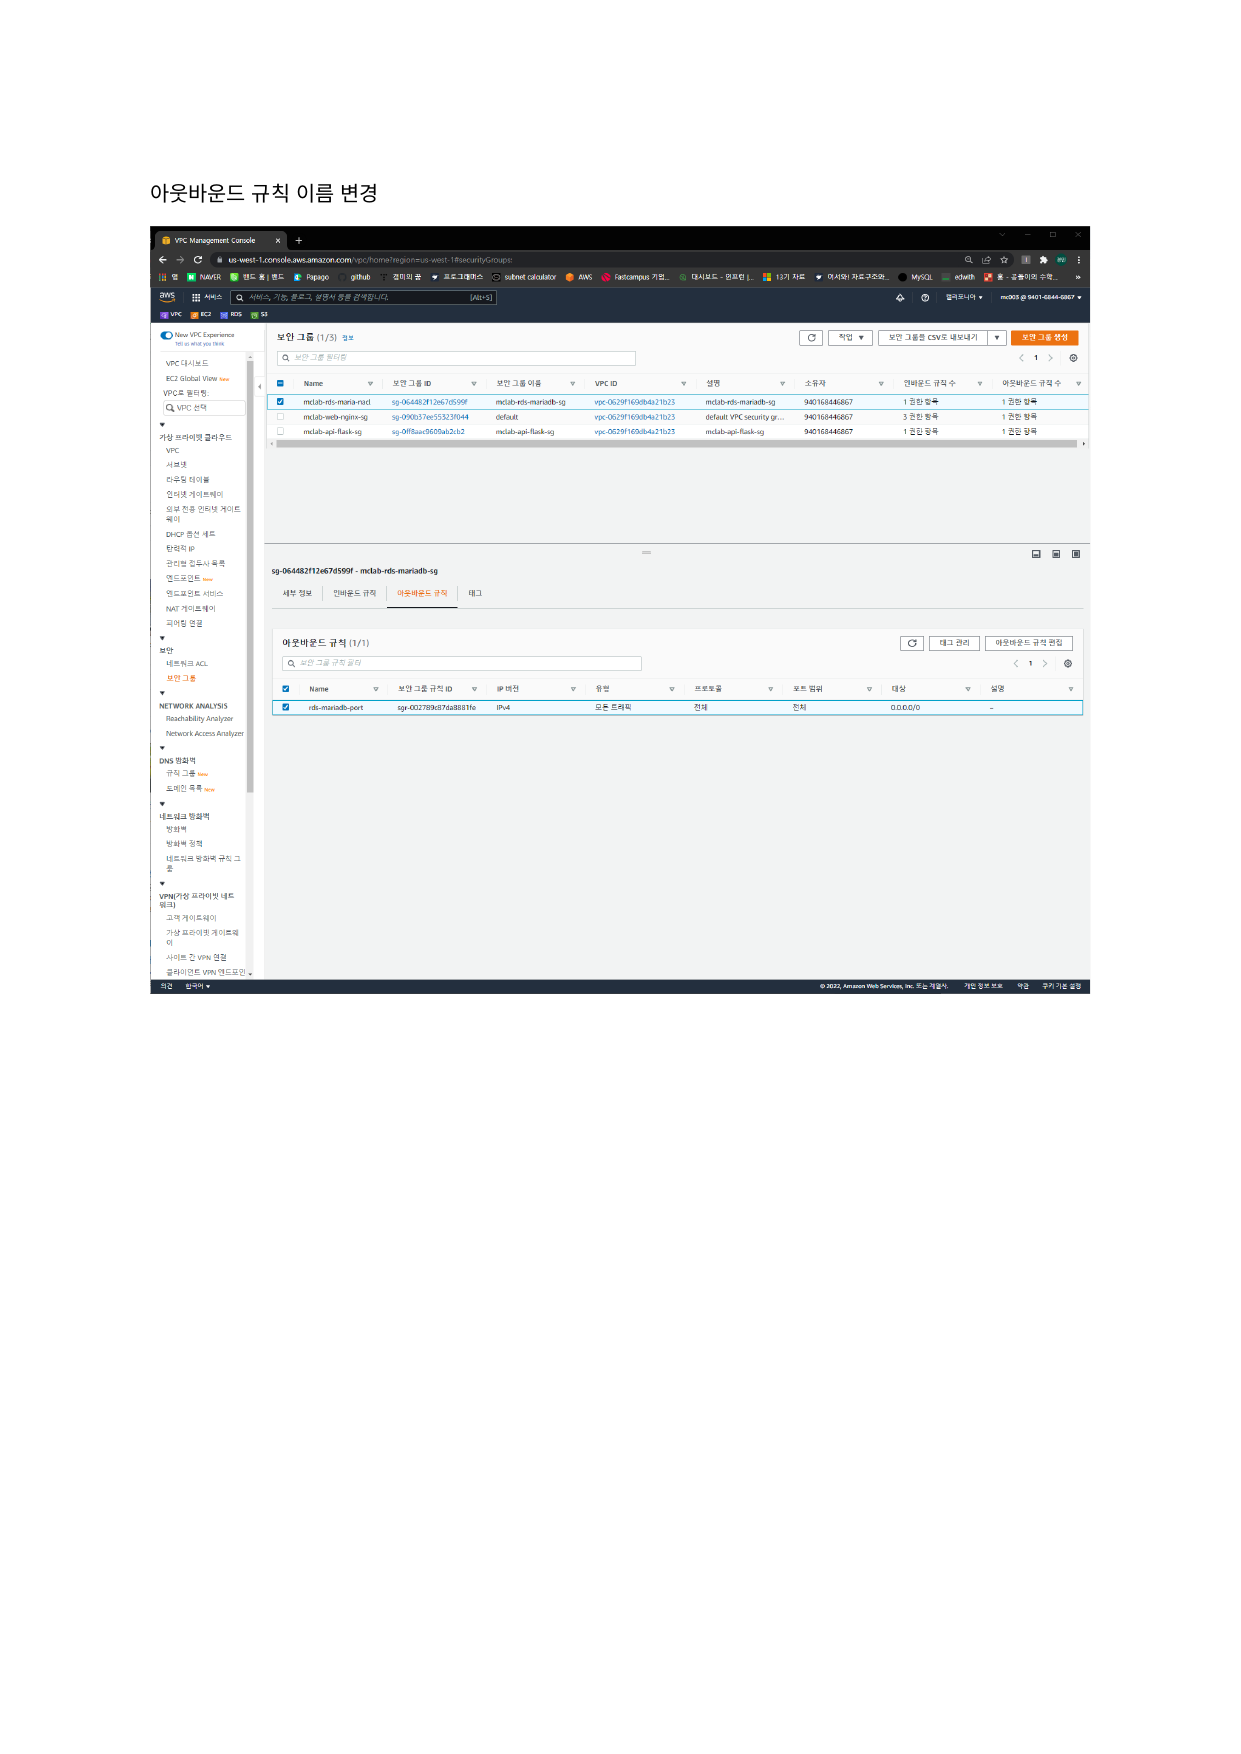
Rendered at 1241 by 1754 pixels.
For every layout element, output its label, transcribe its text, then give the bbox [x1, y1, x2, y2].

text 아웃바운드 규칙 이름 변경 [150, 177, 1090, 207]
picture [150, 226, 1091, 994]
